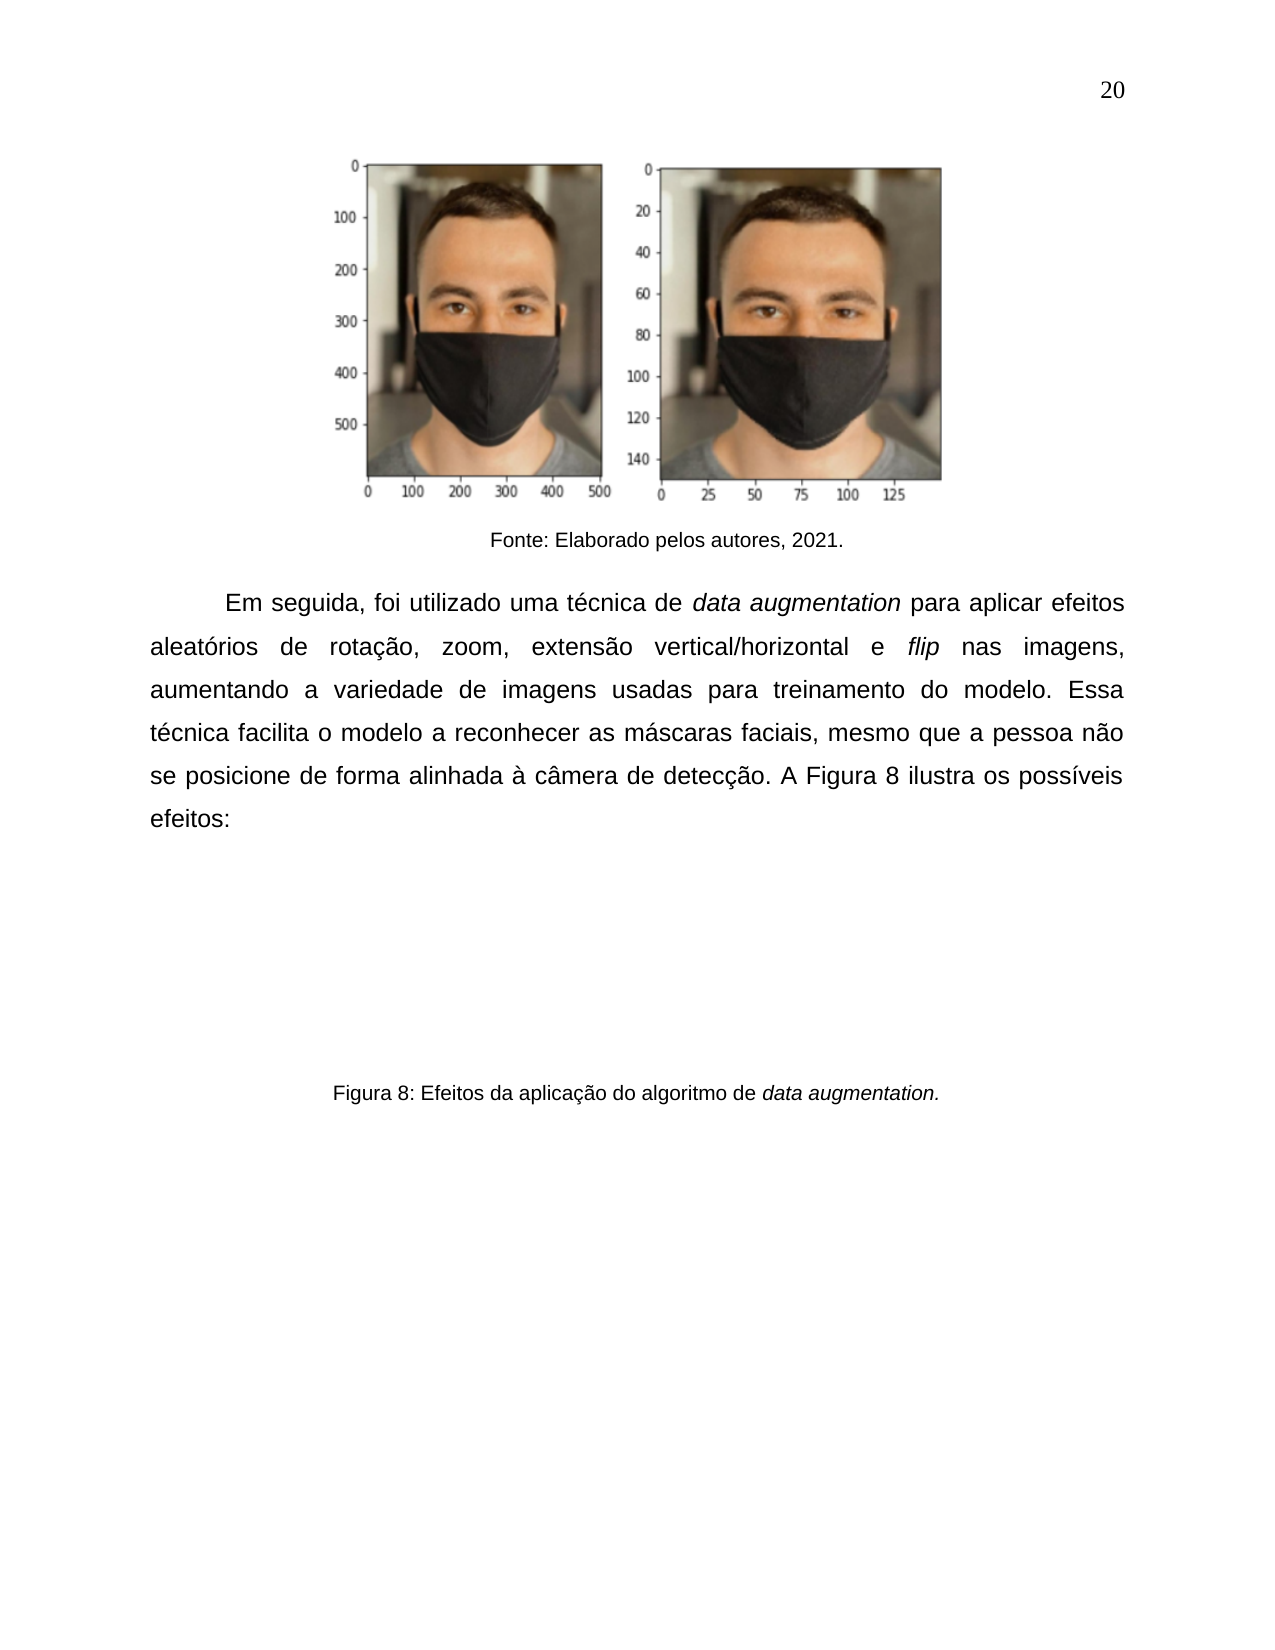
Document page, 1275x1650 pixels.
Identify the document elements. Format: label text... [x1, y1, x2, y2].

text Fonte: Elaborado pelos autores, 2021. [150, 528, 1125, 552]
text Figura 8: Efeitos da aplicação do algoritmo de data augmentation. [150, 1081, 1125, 1105]
text Em seguida, foi utilizado uma técnica de data augmentation para aplicar efeitos aleatórios de rotação, zoom, extensão vertical/horizontal e flip nas imagens, aumentando a variedade de imagens usadas para treinamento do modelo. Essa técnica facilita o modelo a reconhecer as máscaras faciais, mesmo que a pessoa não se posicione de forma alinhada à câmera de detecção. A Figura 8 ilustra os possíveis efeitos: [150, 588, 1125, 833]
picture [320, 150, 955, 524]
